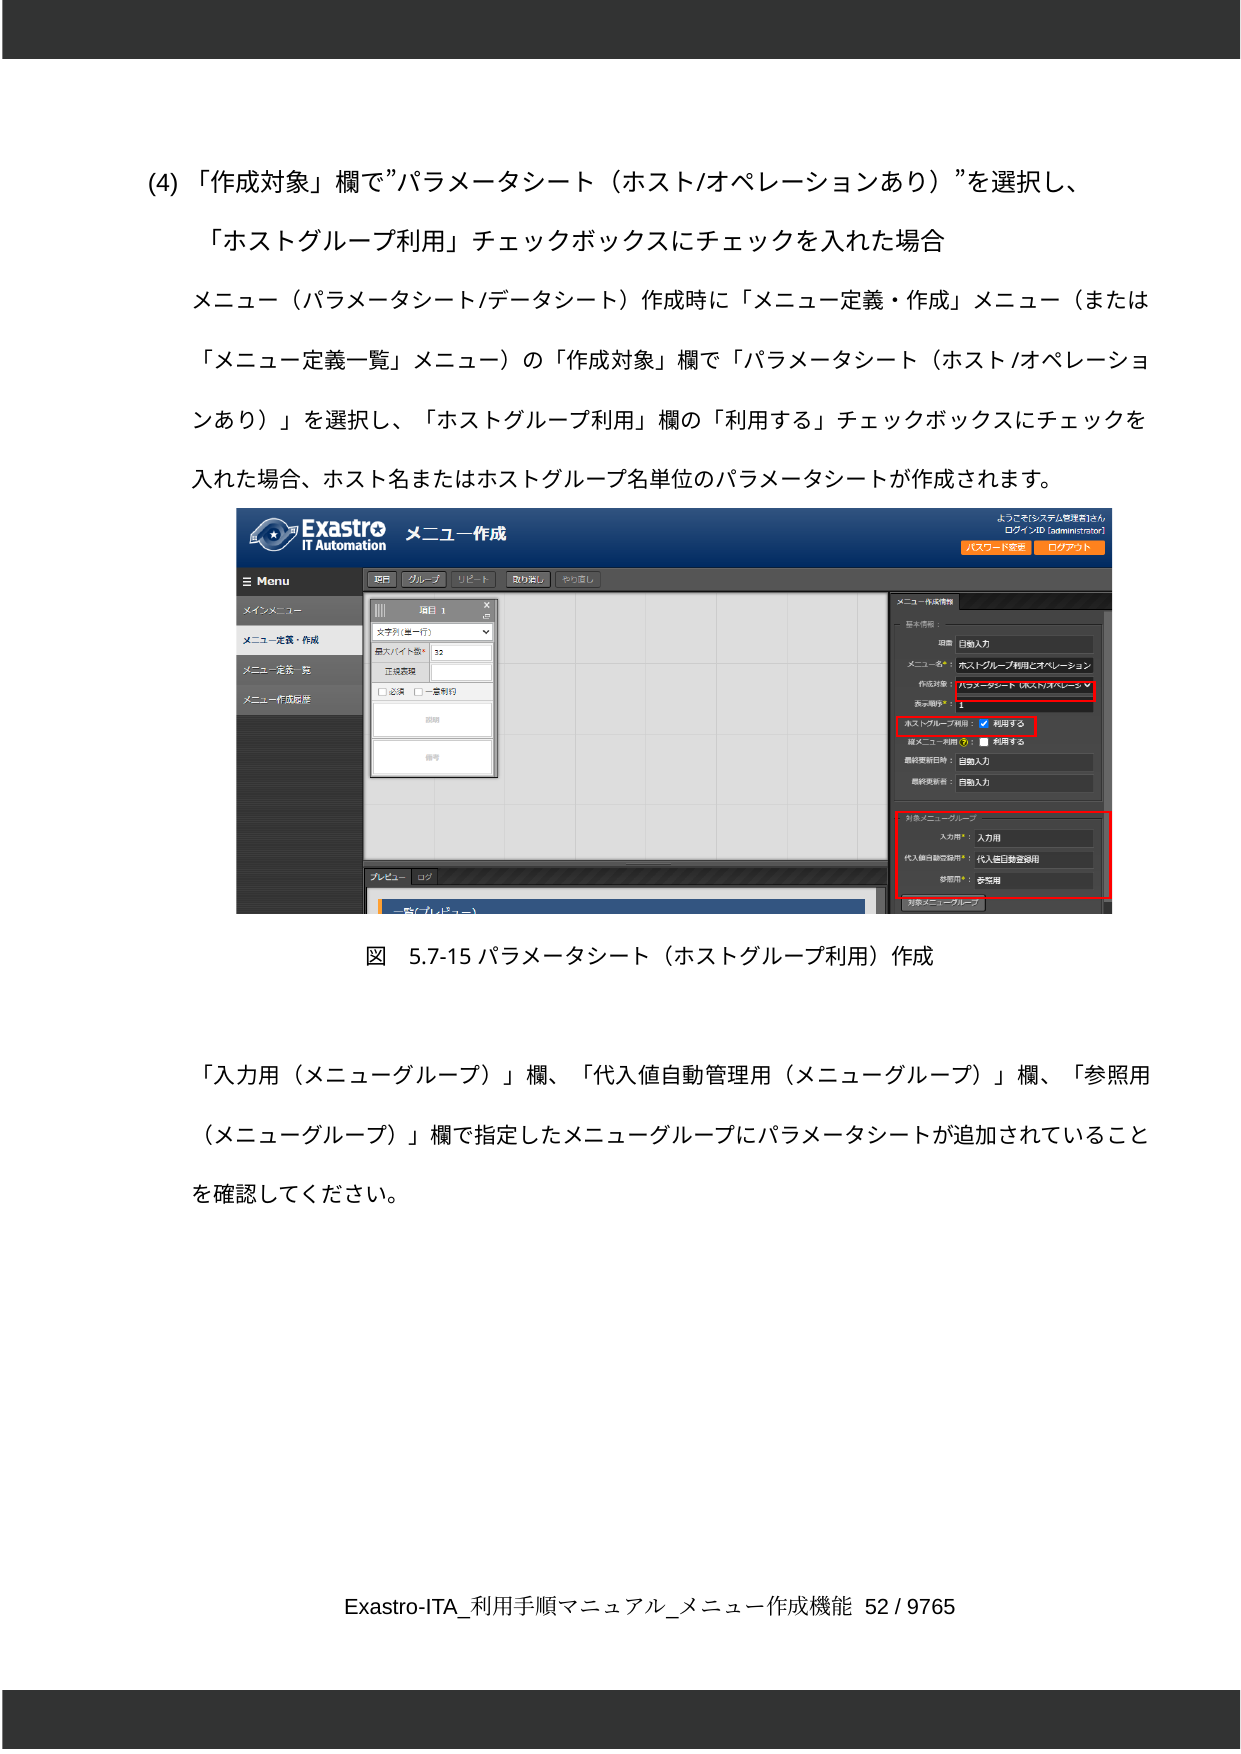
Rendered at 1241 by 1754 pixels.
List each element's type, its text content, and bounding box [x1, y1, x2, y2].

text (4) 「作成対象」欄で”パラメータシート（ホスト/オペレーションあり）”を選択し、 「ホストグループ利用」チェックボックスにチェックを入れた場合 [148, 151, 1152, 270]
picture [2, 1690, 1241, 1749]
list メニュー（パラメータシート/データシート）作成時に「メニュー定義・作成」メニュー（または「メニュー定義一覧」メニュー）の「作成対象」欄で「パラメータシート（ホスト/オペレーションあり）」を選択し、「ホストグループ利用」欄の「利用する」チェックボックスにチェックを入れた場合、ホスト名またはホストグループ名単位のパラメータシートが作成されます。 [191, 270, 1152, 508]
picture [2, 0, 1241, 59]
text 図 5.7-15 パラメータシート（ホストグループ利用）作成 [148, 925, 1152, 985]
picture [236, 508, 1113, 914]
list 「入力用（メニューグループ）」欄、「代入値自動管理用（メニューグループ）」欄、「参照用（メニューグループ）」欄で指定したメニューグループにパラメータシートが追加されていることを確認してください。 [191, 1044, 1152, 1223]
